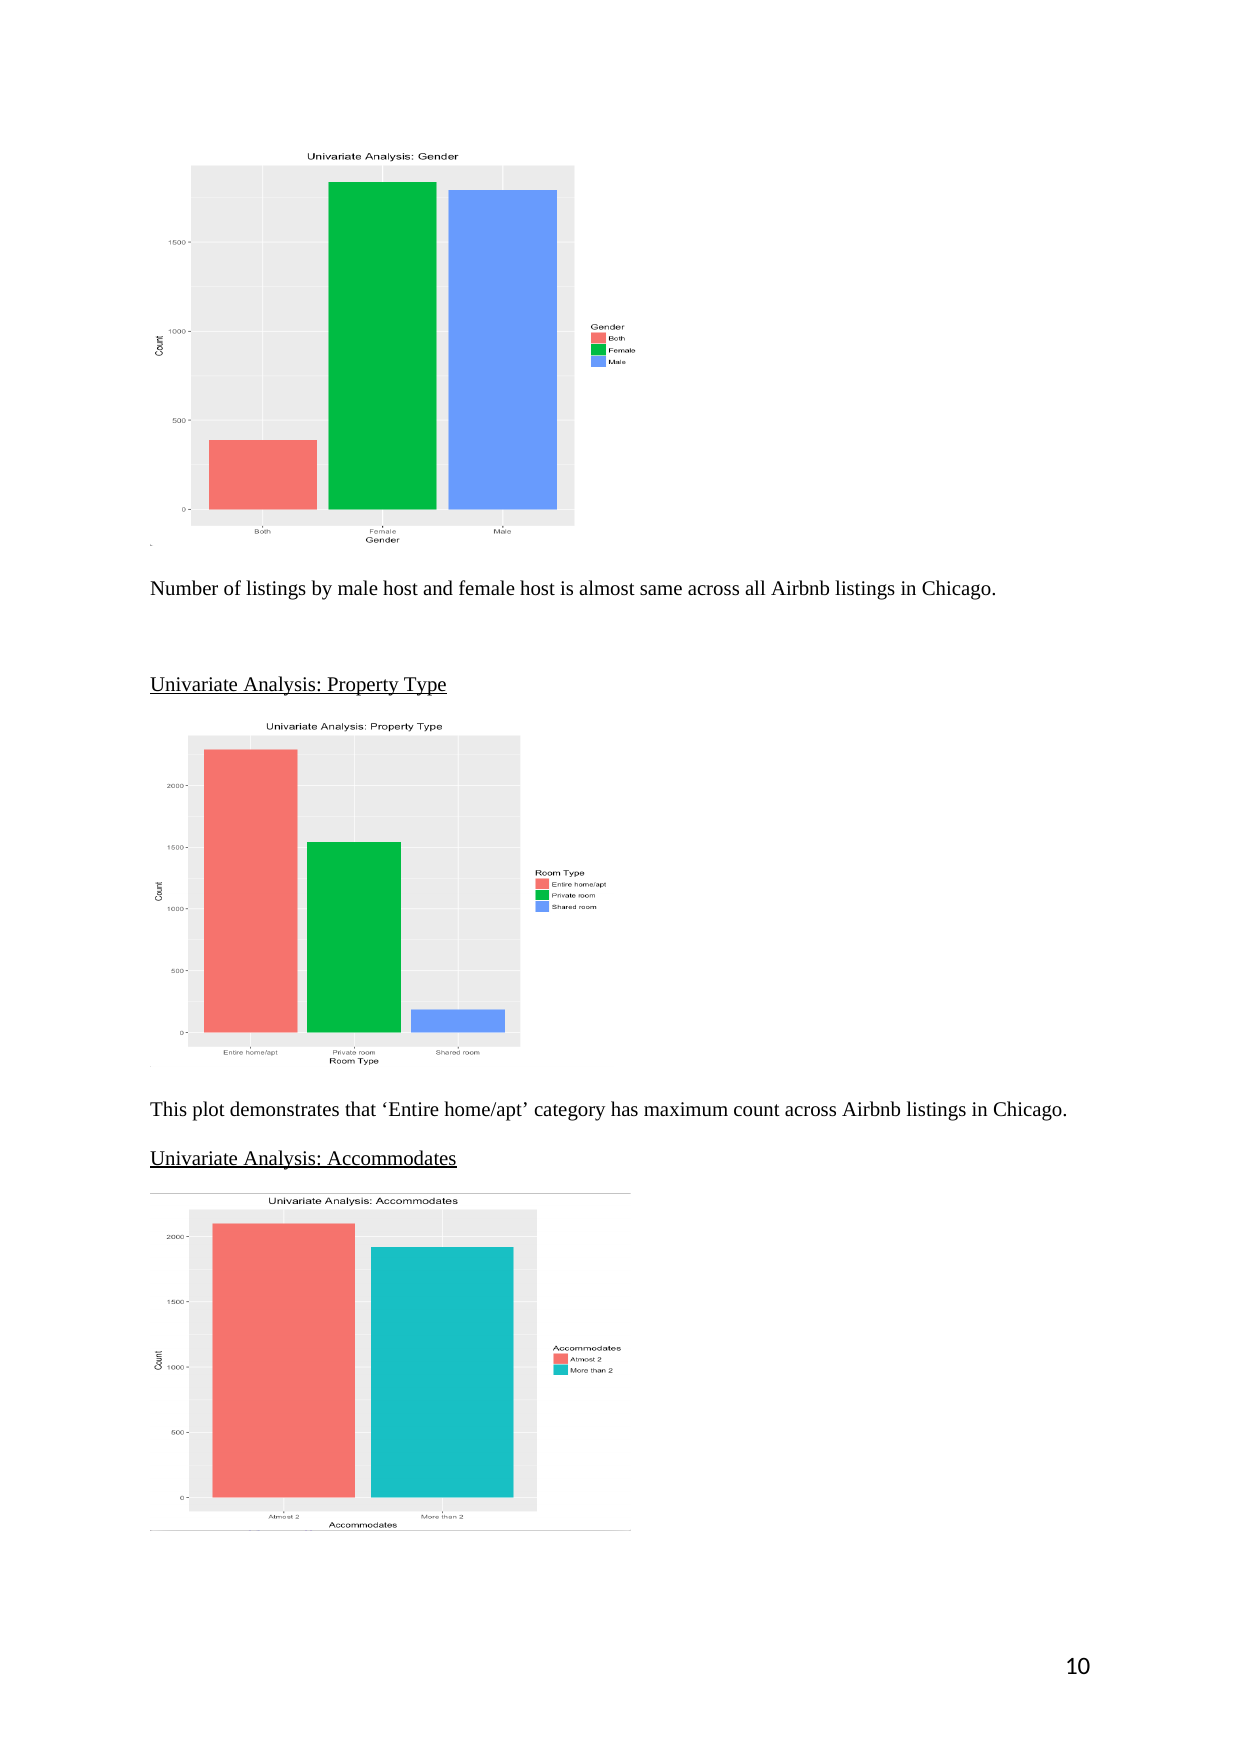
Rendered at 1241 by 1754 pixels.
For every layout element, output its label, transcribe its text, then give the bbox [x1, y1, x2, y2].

picture [150, 150, 643, 546]
text Number of listings by male host and female host is almost same across all Airbnb listings in Chicago. [150, 576, 1090, 600]
text Univariate Analysis: Property Type [150, 672, 1090, 696]
picture [150, 1193, 631, 1531]
picture [150, 720, 614, 1067]
text Univariate Analysis: Accommodates [150, 1145, 1090, 1169]
text This plot demonstrates that ‘Entire home/apt’ category has maximum count across Airbnb listings in Chicago. [150, 1097, 1090, 1121]
